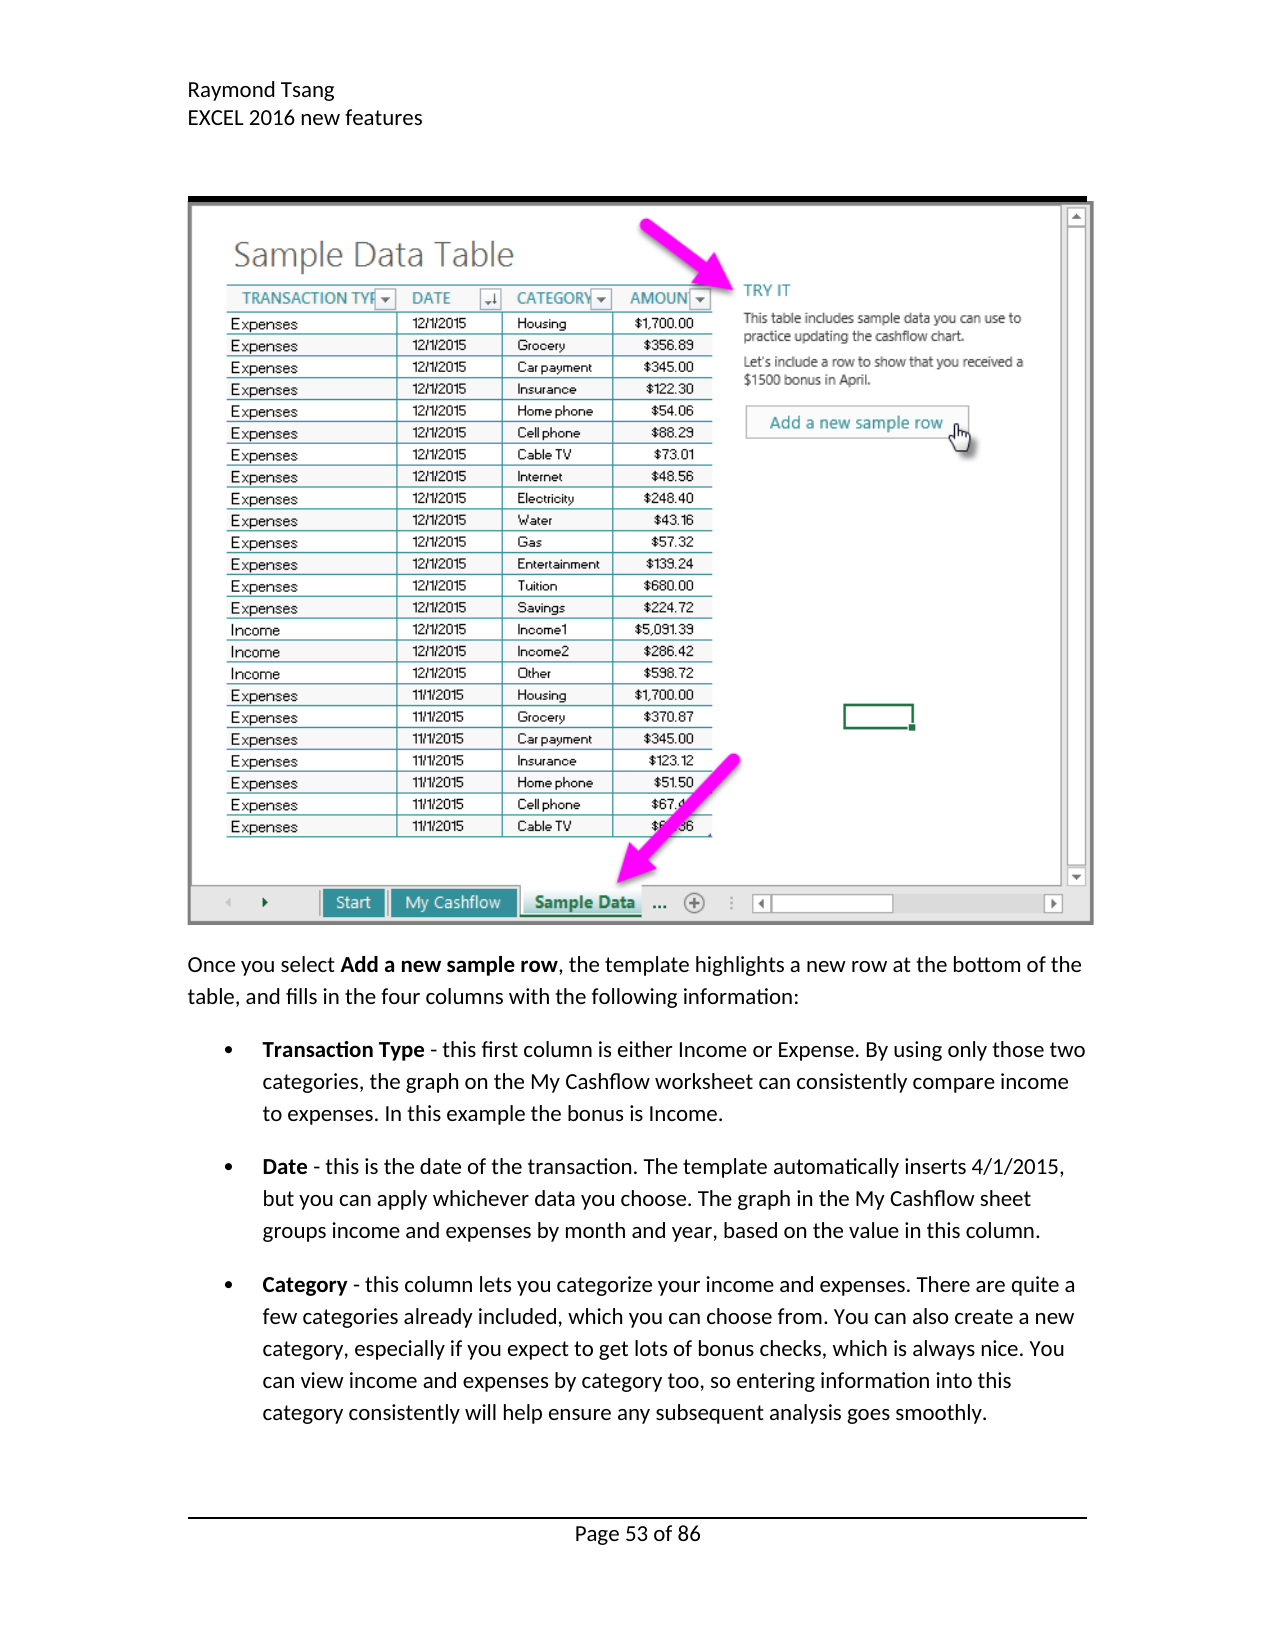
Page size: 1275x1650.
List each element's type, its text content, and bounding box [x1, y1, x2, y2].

picture [187, 201, 1094, 925]
list Transaction Type - this first column is either Income or Expense. By using only those two categories, the graph on the My Cashflow worksheet can consistently compare income to expenses. In this example the bonus is Income. [225, 1035, 1087, 1127]
text Once you select Add a new sample row, the template highlights a new row at the bottom of the table, and fills in the four columns with the following information: [187, 950, 1087, 1010]
list Date - this is the date of the transaction. The template automatically inserts 4/1/2015, but you can apply whichever data you choose. The graph in the My Cashflow sheet groups income and expenses by month and year, based on the value in this column. [225, 1152, 1087, 1245]
list Category - this column lets you categorize your income and expenses. There are quite a few categories already included, which you can choose from. You can also create a new category, especially if you expect to get lots of bonus checks, which is always nice. You can view income and expenses by category too, so entering information into this category consistently will help ensure any subsequent analysis goes smoothly. [225, 1270, 1087, 1426]
